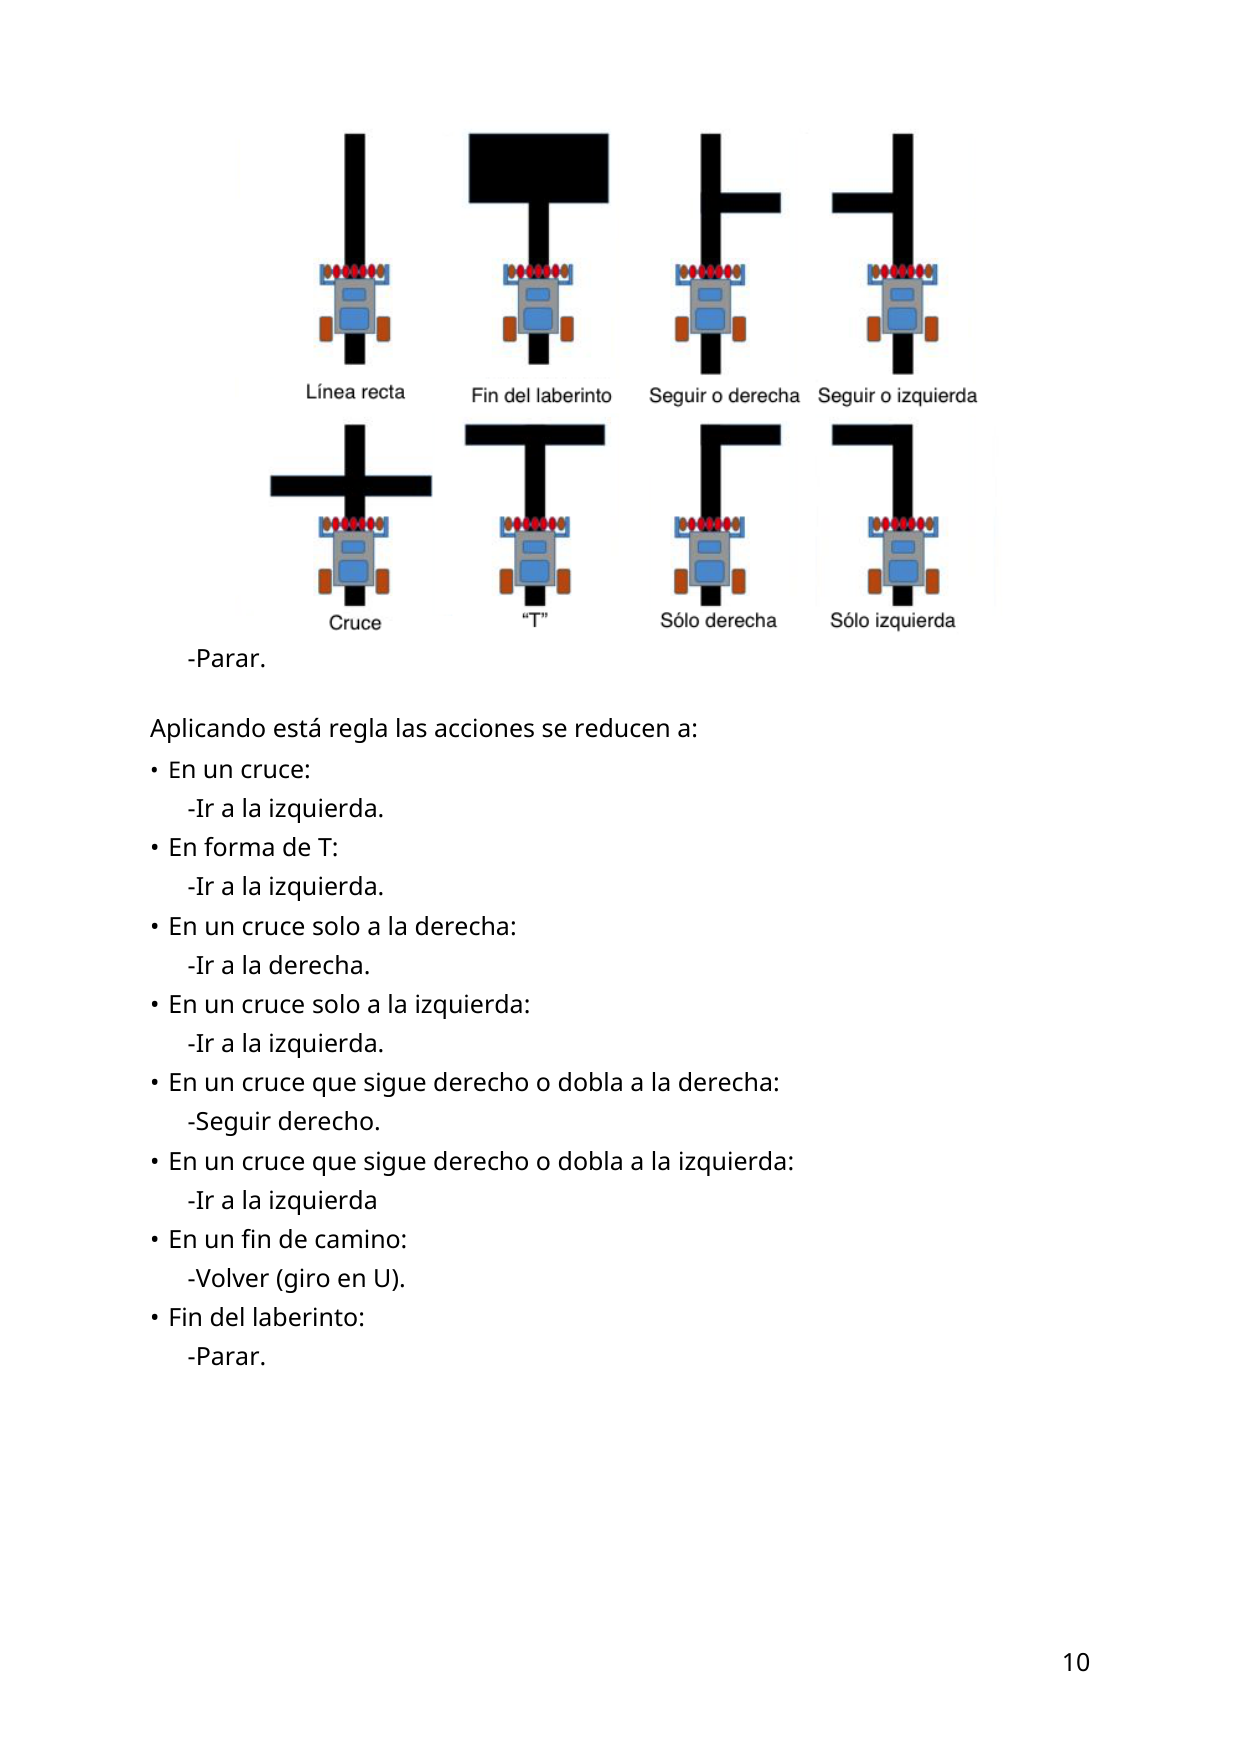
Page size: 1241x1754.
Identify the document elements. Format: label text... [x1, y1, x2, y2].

text -Ir a la izquierda. [150, 791, 1090, 825]
text -Ir a la izquierda. [150, 1026, 1090, 1060]
text Aplicando está regla las acciones se reducen a: [150, 710, 1090, 744]
list En un cruce solo a la izquierda: [150, 986, 1090, 1021]
text -Ir a la izquierda. [150, 869, 1090, 903]
text -Parar. [150, 1339, 1090, 1373]
text -Volver (giro en U). [150, 1261, 1090, 1295]
list En un fin de camino: [150, 1221, 1090, 1256]
text -Ir a la izquierda [150, 1182, 1090, 1216]
picture [234, 120, 1003, 636]
list En un cruce que sigue derecho o dobla a la izquierda: [150, 1143, 1090, 1177]
list En forma de T: [150, 830, 1090, 864]
list En un cruce solo a la derecha: [150, 908, 1090, 942]
list En un cruce que sigue derecho o dobla a la derecha: [150, 1065, 1090, 1099]
text -Seguir derecho. [150, 1104, 1090, 1138]
list Fin del laberinto: [150, 1300, 1090, 1334]
list En un cruce: [150, 751, 1090, 786]
text -Ir a la derecha. [150, 947, 1090, 981]
